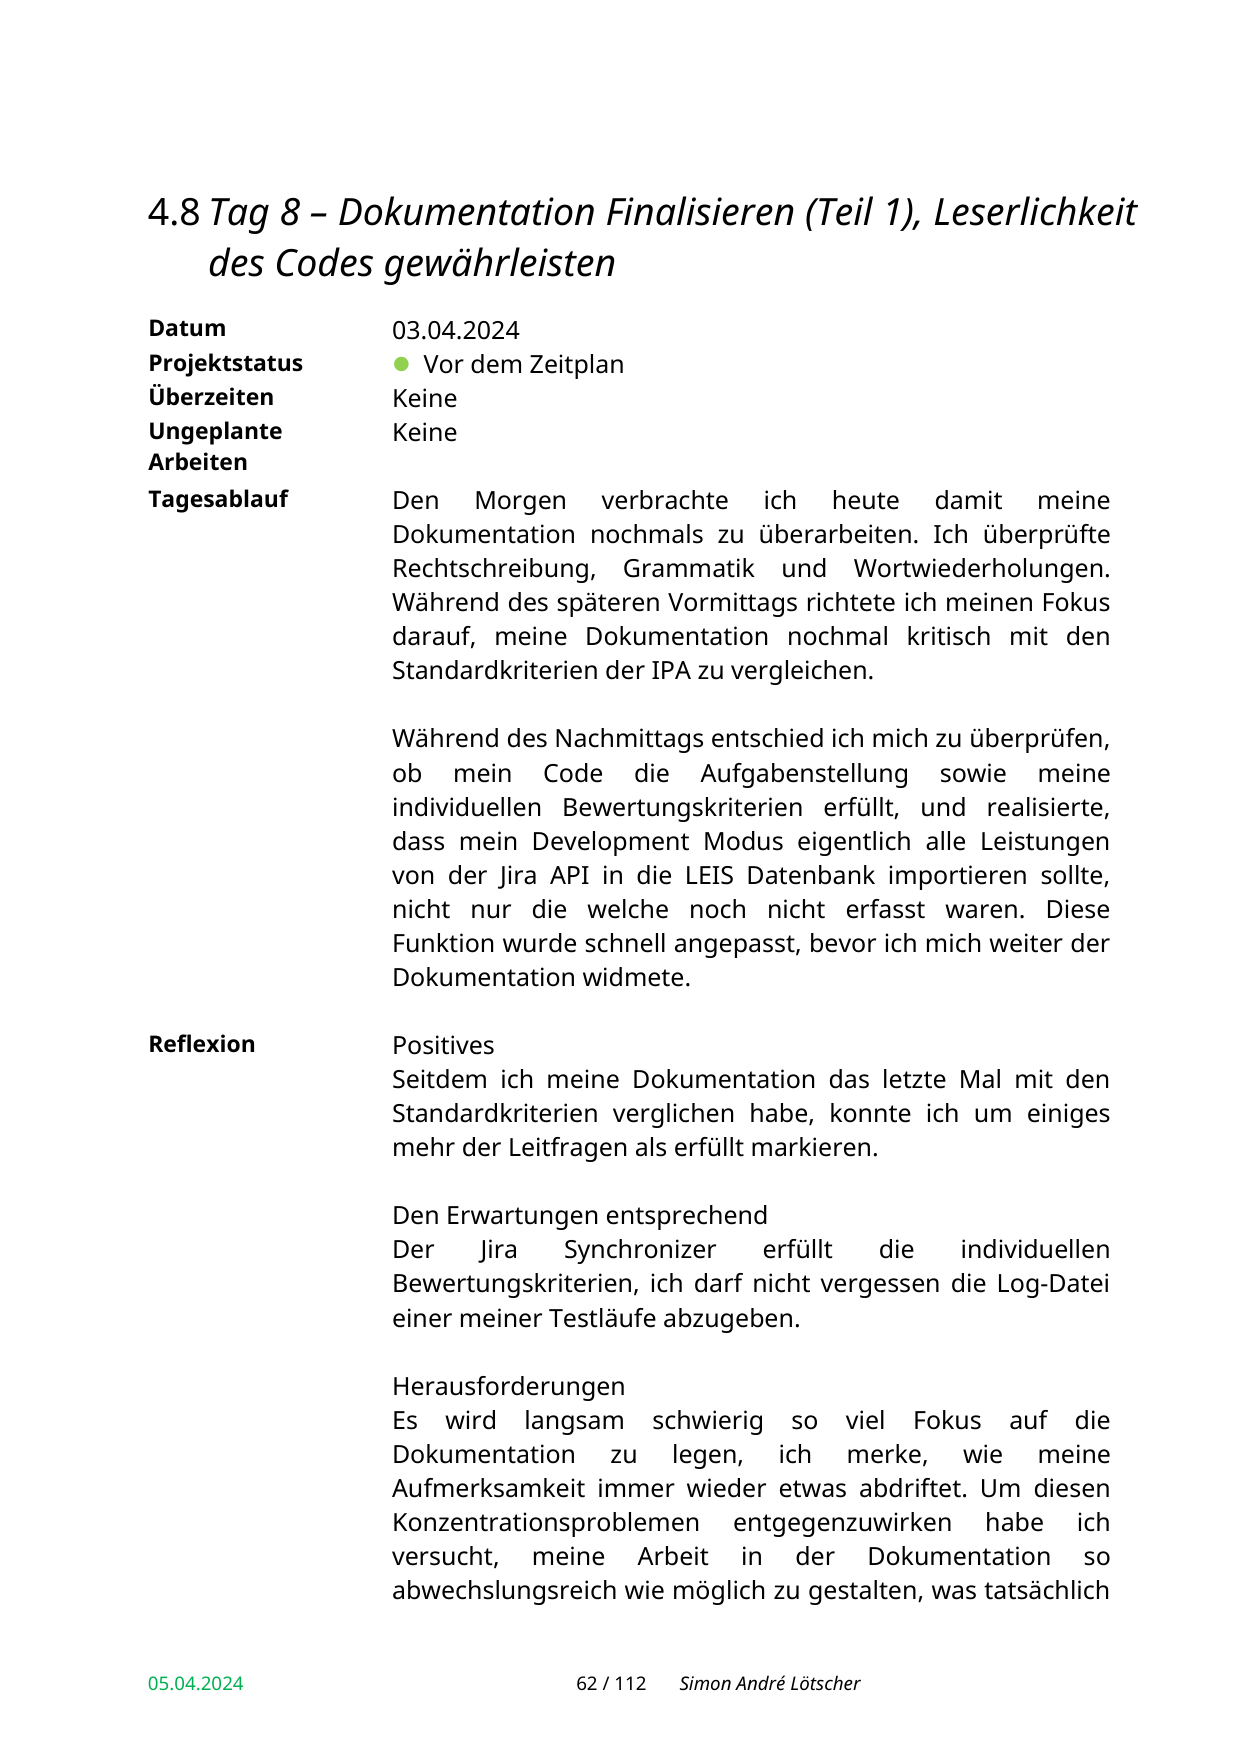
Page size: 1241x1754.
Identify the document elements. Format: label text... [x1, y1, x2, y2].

table_cell Keine [381, 381, 1122, 414]
text Tag 8 – Dokumentation Finalisieren (Teil 1), Leserlichkeit des Codes gewährleisten [148, 185, 1152, 287]
table_cell Projektstatus [148, 346, 381, 381]
table_cell Reflexion [148, 1028, 381, 1607]
table_cell Den Morgen verbrachte ich heute damit meine Dokumentation nochmals zu überarbeiten. Ich überprüfte Rechtschreibung, Grammatik und Wortwiederholungen. Während des späteren Vormittags richtete ich meinen Fokus darauf, meine Dokumentation nochmal kritisch mit den Standardkriterien der IPA zu vergleichen. Während des Nachmittags entschied ich mich zu überprüfen, ob mein Code die Aufgabenstellung sowie meine individuellen Bewertungskriterien erfüllt, und realisierte, dass mein Development Modus eigentlich alle Leistungen von der Jira API in die LEIS Datenbank importieren sollte, nicht nur die welche noch nicht erfasst waren. Diese Funktion wurde schnell angepasst, bevor ich mich weiter der Dokumentation widmete. [381, 483, 1122, 1028]
table_cell Ungeplante Arbeiten [148, 415, 381, 483]
table_cell Tagesablauf [148, 483, 381, 1028]
table_cell Überzeiten [148, 381, 381, 414]
table_header 03.04.2024 [381, 313, 1122, 346]
table_header Datum [148, 313, 381, 346]
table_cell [381, 1028, 1122, 1607]
table_cell Vor dem Zeitplan [381, 346, 1122, 381]
table_cell Keine [381, 415, 1122, 483]
